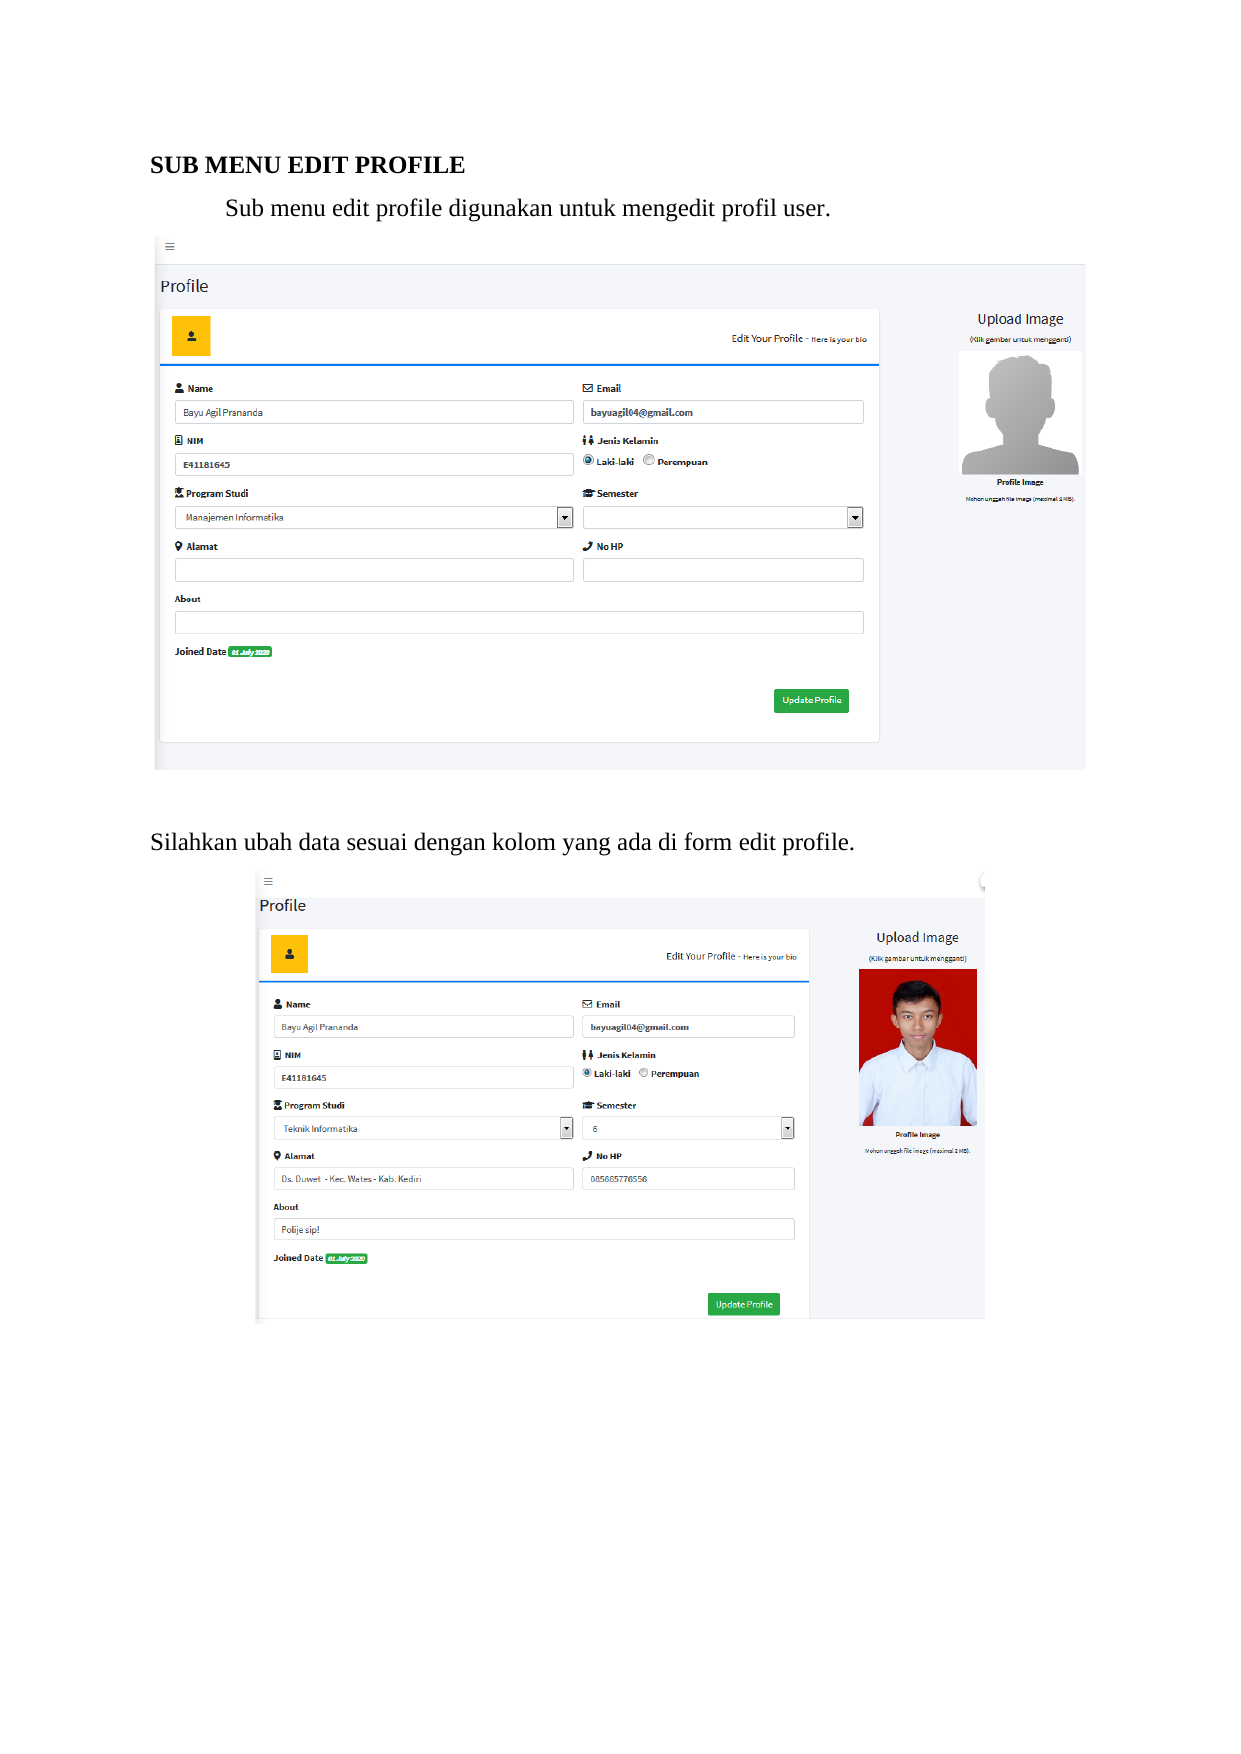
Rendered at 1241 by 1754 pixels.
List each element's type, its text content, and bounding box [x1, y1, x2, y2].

text Sub menu edit profile digunakan untuk mengedit profil user. [150, 193, 1090, 222]
picture [255, 870, 985, 1324]
text Silahkan ubah data sesuai dengan kolom yang ada di form edit profile. [150, 827, 1090, 856]
text SUB MENU EDIT PROFILE [150, 150, 1090, 179]
picture [154, 236, 1086, 770]
